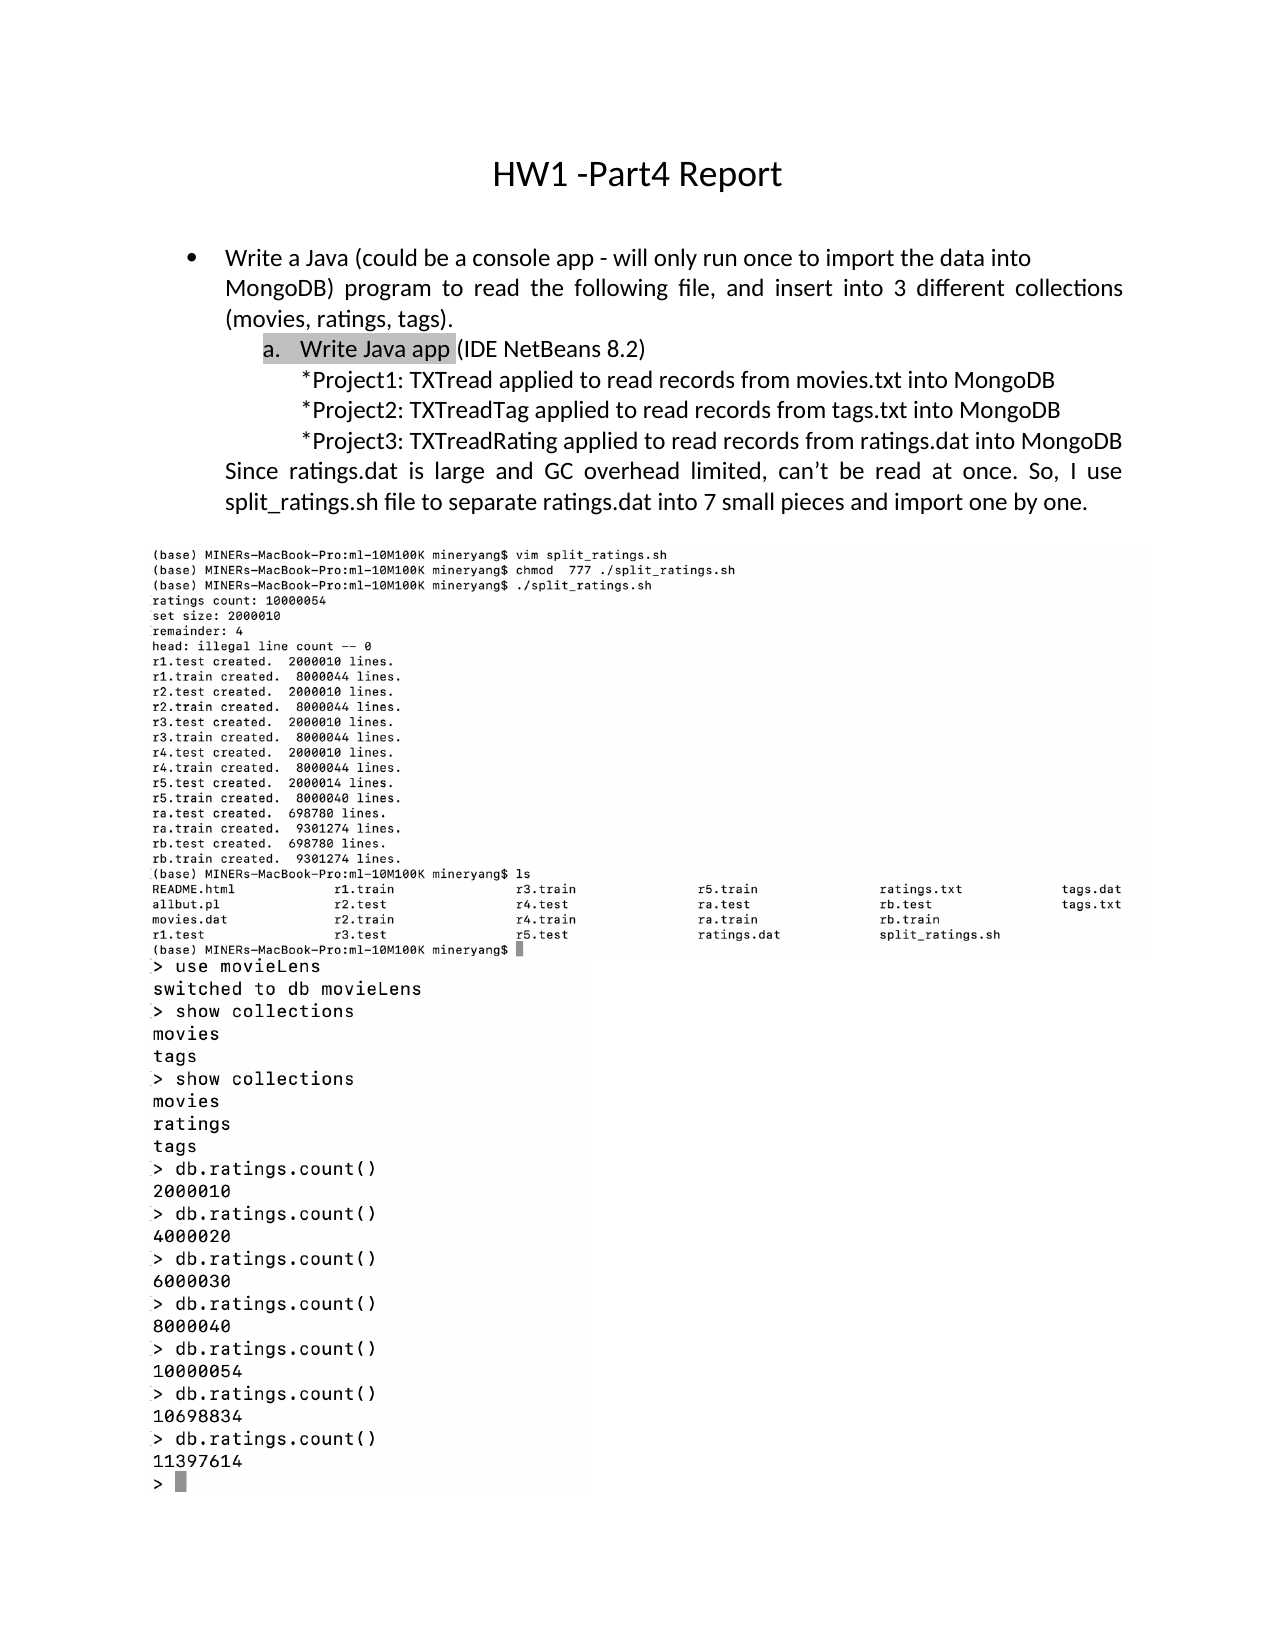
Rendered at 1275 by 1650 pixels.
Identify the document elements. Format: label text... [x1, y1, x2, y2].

picture [150, 546, 1152, 1492]
list *Project1: TXTread applied to read records from movies.txt into MongoDB [300, 364, 1125, 394]
list Write a Java (could be a console app - will only run once to import the data into [187, 242, 1125, 272]
list *Project2: TXTreadTag applied to read records from tags.txt into MongoDB [300, 394, 1125, 425]
text HW1 -Part4 Report [150, 150, 1125, 196]
list *Project3: TXTreadRating applied to read records from ratings.dat into MongoDB [300, 425, 1125, 455]
list Write Java app (IDE NetBeans 8.2) [456, 333, 1125, 364]
text Since ratings.dat is large and GC overhead limited, can’t be read at once. So, I use split_ratings.sh file to separate ratings.dat into 7 small pieces and import one by one. [225, 455, 1125, 516]
list MongoDB) program to read the following file, and insert into 3 different collections (movies, ratings, tags). [225, 272, 1125, 333]
